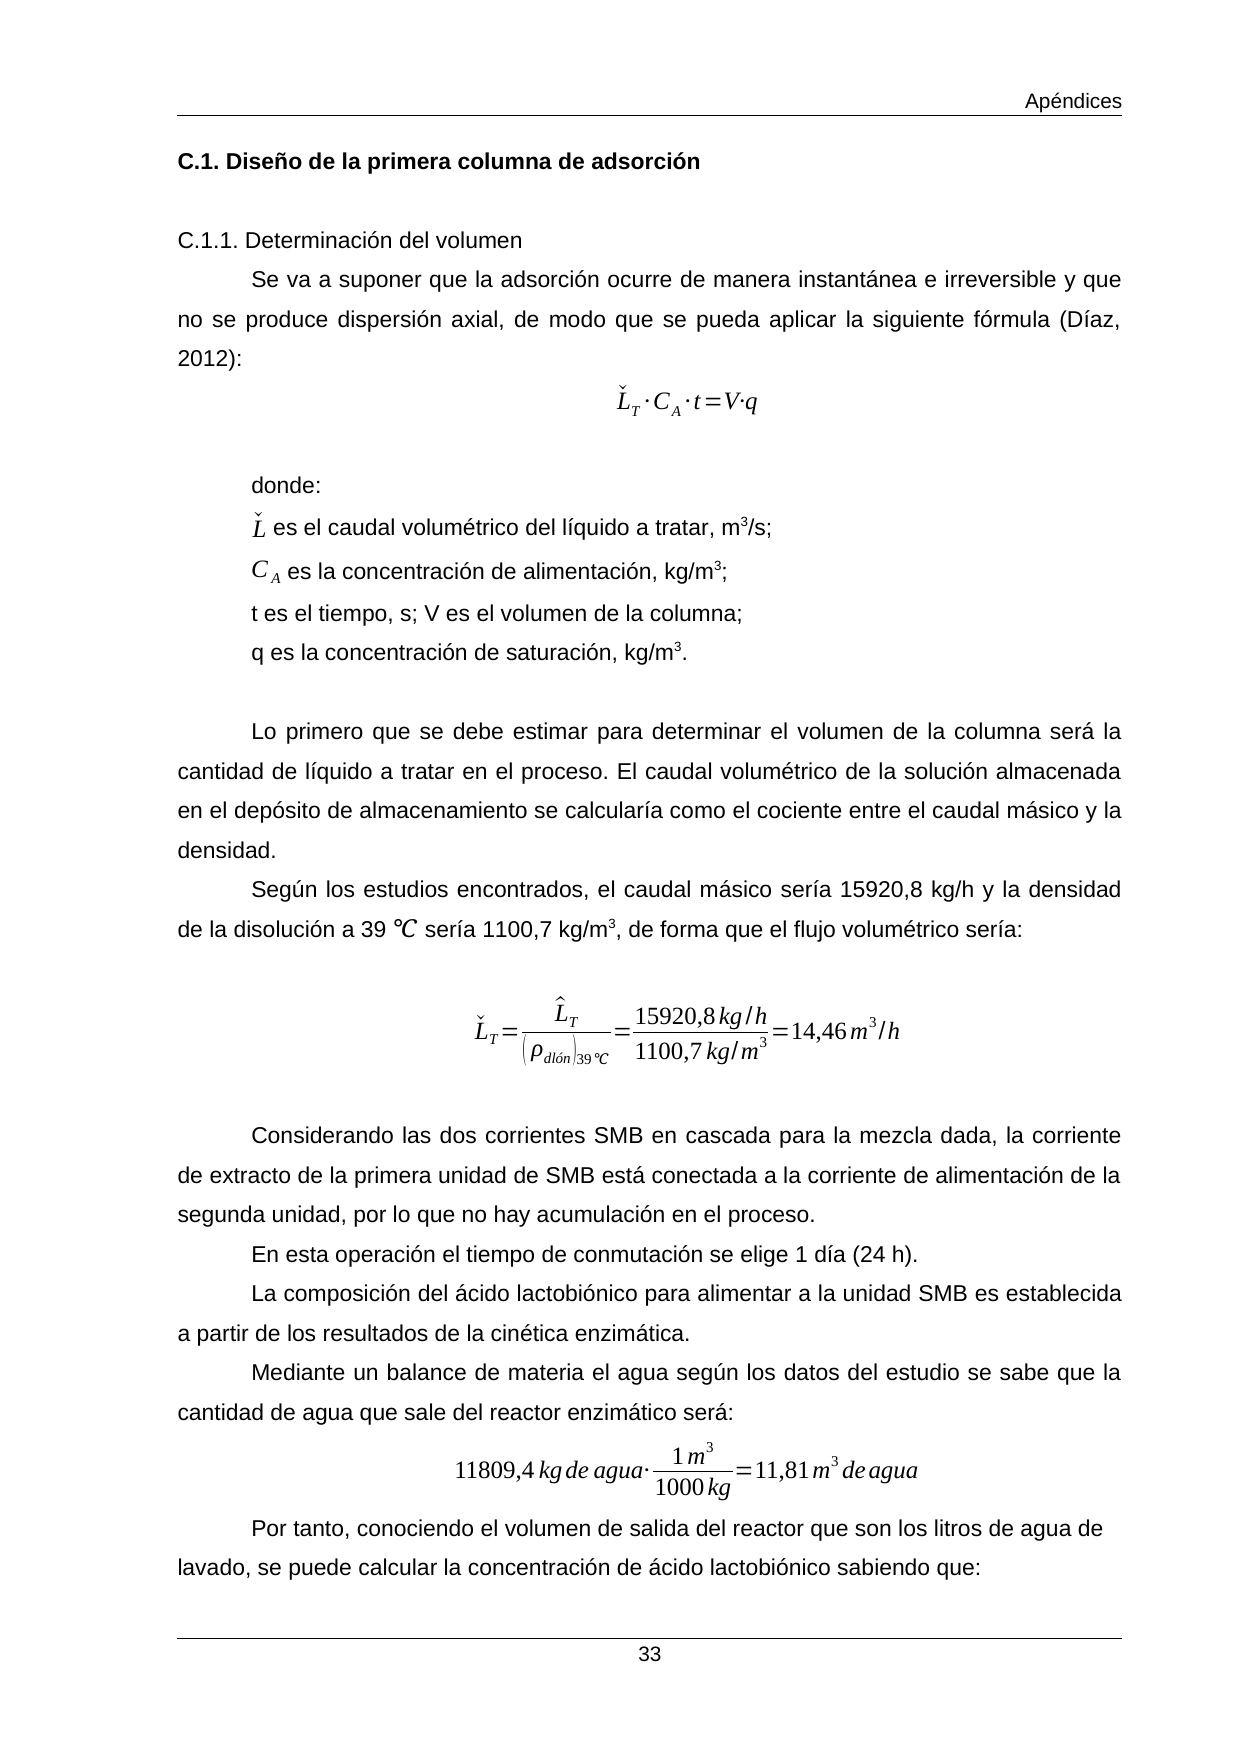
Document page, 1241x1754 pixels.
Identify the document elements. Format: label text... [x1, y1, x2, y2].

text Lo primero que se debe estimar para determinar el volumen de la columna será la cantidad de líquido a tratar en el proceso. El caudal volumétrico de la solución almacenada en el depósito de almacenamiento se calcularía como el cociente entre el caudal másico y la densidad. [177, 718, 1122, 863]
text La composición del ácido lactobiónico para alimentar a la unidad SMB es establecida a partir de los resultados de la cinética enzimática. [177, 1280, 1122, 1346]
text q es la concentración de saturación, kg/m3. [177, 639, 1122, 666]
text C.1.1. Determinación del volumen [177, 227, 1122, 253]
text Según los estudios encontrados, el caudal másico sería 15920,8 kg/h y la densidad de la disolución a 39 sería 1100,7 kg/m3, de forma que el flujo volumétrico sería: [177, 876, 1122, 943]
text C.1. Diseño de la primera columna de adsorción [177, 148, 1122, 174]
text Considerando las dos corrientes SMB en cascada para la mezcla dada, la corriente de extracto de la primera unidad de SMB está conectada a la corriente de alimentación de la segunda unidad, por lo que no hay acumulación en el proceso. [177, 1122, 1122, 1227]
text Se va a suponer que la adsorción ocurre de manera instantánea e irreversible y que no se produce dispersión axial, de modo que se pueda aplicar la siguiente fórmula (Díaz, 2012): [177, 266, 1122, 371]
text Mediante un balance de materia el agua según los datos del estudio se sabe que la cantidad de agua que sale del reactor enzimático será: [177, 1359, 1122, 1425]
text t es el tiempo, s; V es el volumen de la columna; [177, 600, 1122, 626]
text Por tanto, conociendo el volumen de salida del reactor que son los litros de agua de lavado, se puede calcular la concentración de ácido lactobiónico sabiendo que: [177, 1515, 1122, 1581]
text es la concentración de alimentación, kg/m3; [177, 555, 1122, 587]
text En esta operación el tiempo de conmutación se elige 1 día (24 h). [177, 1241, 1122, 1267]
text es el caudal volumétrico del líquido a tratar, m3/s; [177, 512, 1122, 542]
text donde: [177, 472, 1122, 499]
